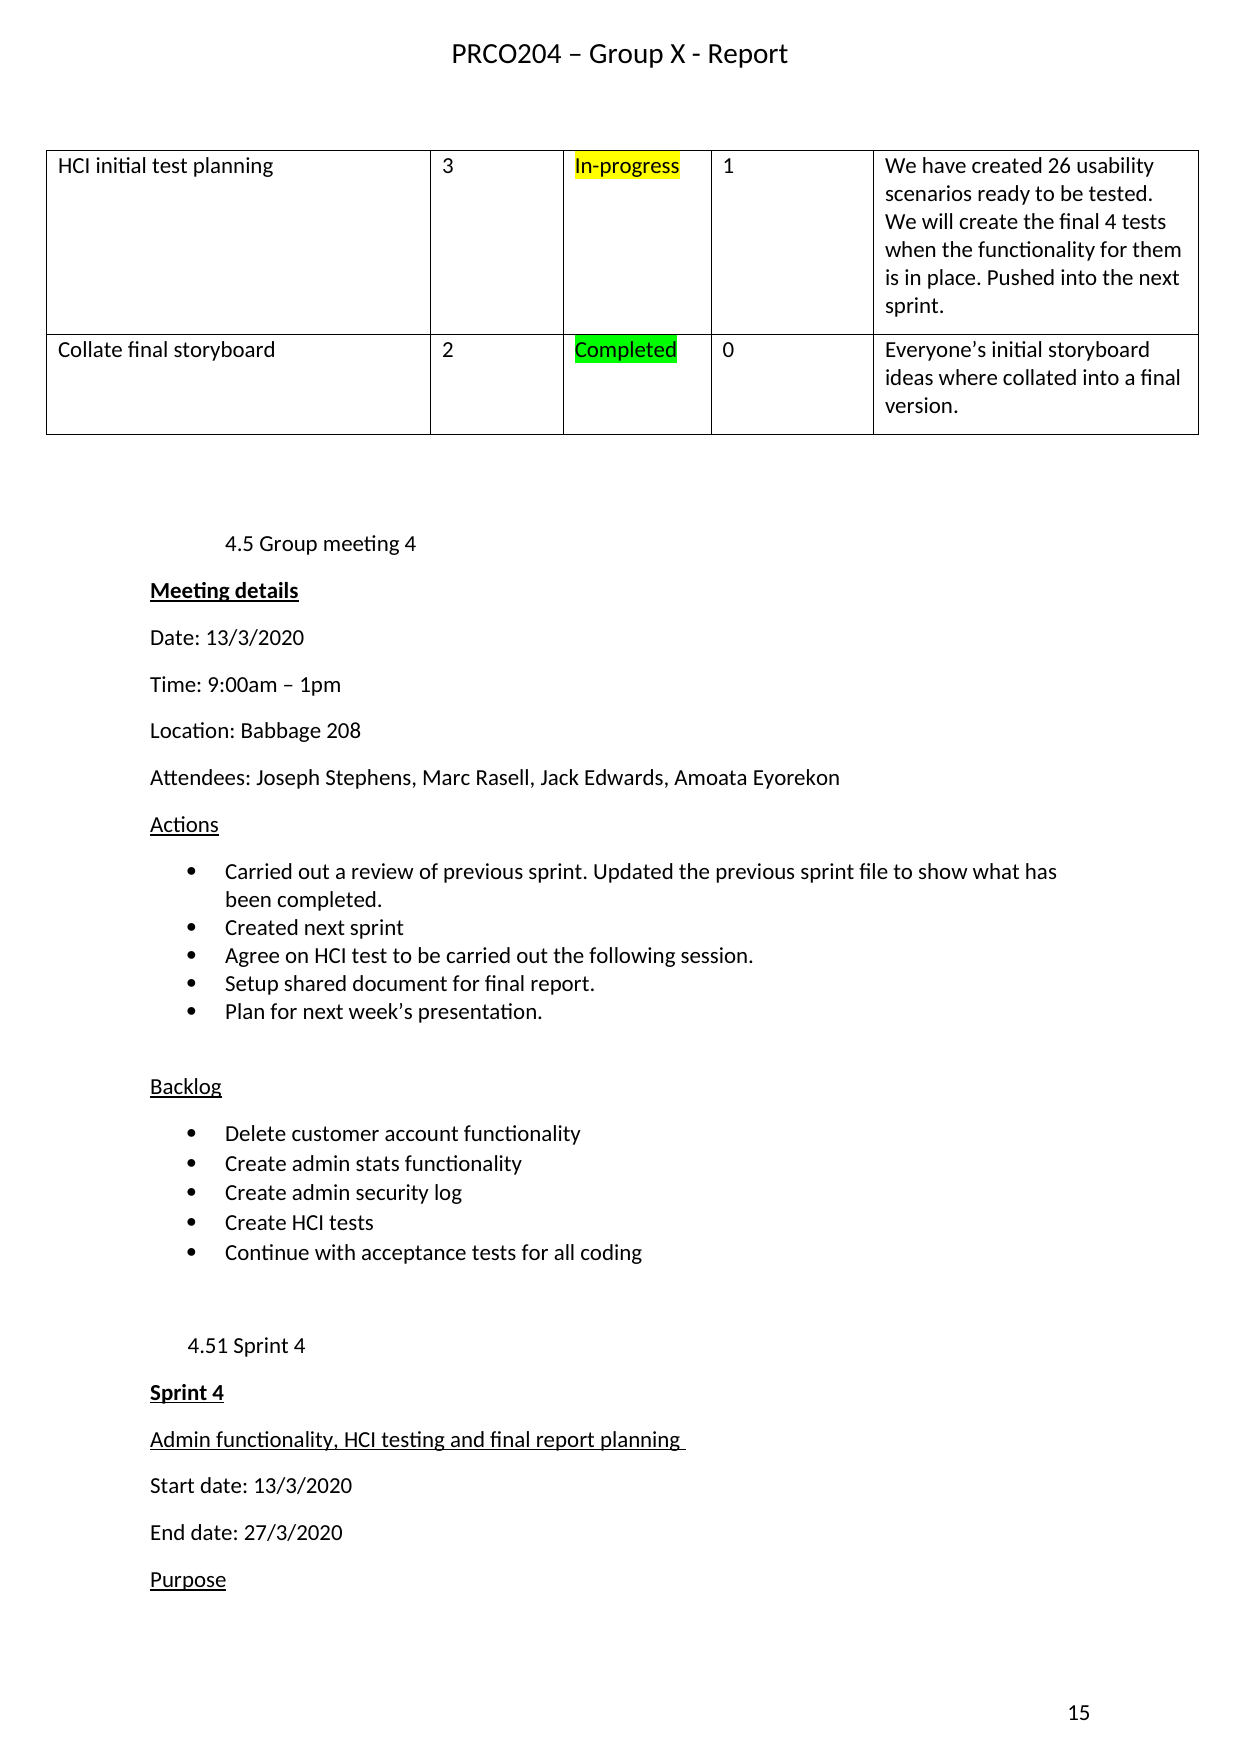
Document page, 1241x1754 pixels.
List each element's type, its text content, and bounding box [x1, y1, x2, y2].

list Create admin security log [187, 1178, 1090, 1206]
text 4.5 Group meeting 4 [150, 529, 1090, 557]
table_cell In-progress [564, 151, 711, 334]
text End date: 27/3/2020 [150, 1518, 1090, 1547]
text 4.51 Sprint 4 [150, 1331, 1090, 1359]
table_cell 1 [712, 151, 873, 334]
list Agree on HCI test to be carried out the following session. [187, 941, 1090, 969]
text Date: 13/3/2020 [150, 623, 1090, 651]
text Actions [150, 810, 1090, 838]
text Sprint 4 [150, 1378, 1090, 1406]
table_cell 0 [712, 335, 873, 434]
text Location: Babbage 208 [150, 717, 1090, 744]
text Purpose [150, 1565, 1090, 1593]
table_cell 2 [431, 335, 563, 434]
list Carried out a review of previous sprint. Updated the previous sprint file to show what has been completed. [187, 857, 1090, 913]
list Delete customer account functionality [187, 1119, 1090, 1147]
text Admin functionality, HCI testing and final report planning [150, 1425, 1090, 1453]
list Create admin stats functionality [187, 1149, 1090, 1177]
table_cell We have created 26 usability scenarios ready to be tested. We will create the final 4 tests when the functionality for them is in place. Pushed into the next sprint. [874, 151, 1198, 334]
table_cell Collate final storyboard [47, 335, 430, 434]
list Plan for next week’s presentation. [187, 997, 1090, 1025]
table_cell Everyone’s initial storyboard ideas where collated into a final version. [874, 335, 1198, 434]
text Meeting details [150, 576, 1090, 604]
list Create HCI tests [187, 1208, 1090, 1236]
table_cell HCI initial test planning [47, 151, 430, 334]
table_cell Completed [564, 335, 711, 434]
list Continue with acceptance tests for all coding [187, 1238, 1090, 1266]
text Start date: 13/3/2020 [150, 1472, 1090, 1500]
list Setup shared document for final report. [187, 969, 1090, 997]
text Time: 9:00am – 1pm [150, 670, 1090, 698]
table_cell 3 [431, 151, 563, 334]
list Created next sprint [187, 913, 1090, 941]
text Attendees: Joseph Stephens, Marc Rasell, Jack Edwards, Amoata Eyorekon [150, 763, 1090, 791]
text Backlog [150, 1072, 1090, 1100]
